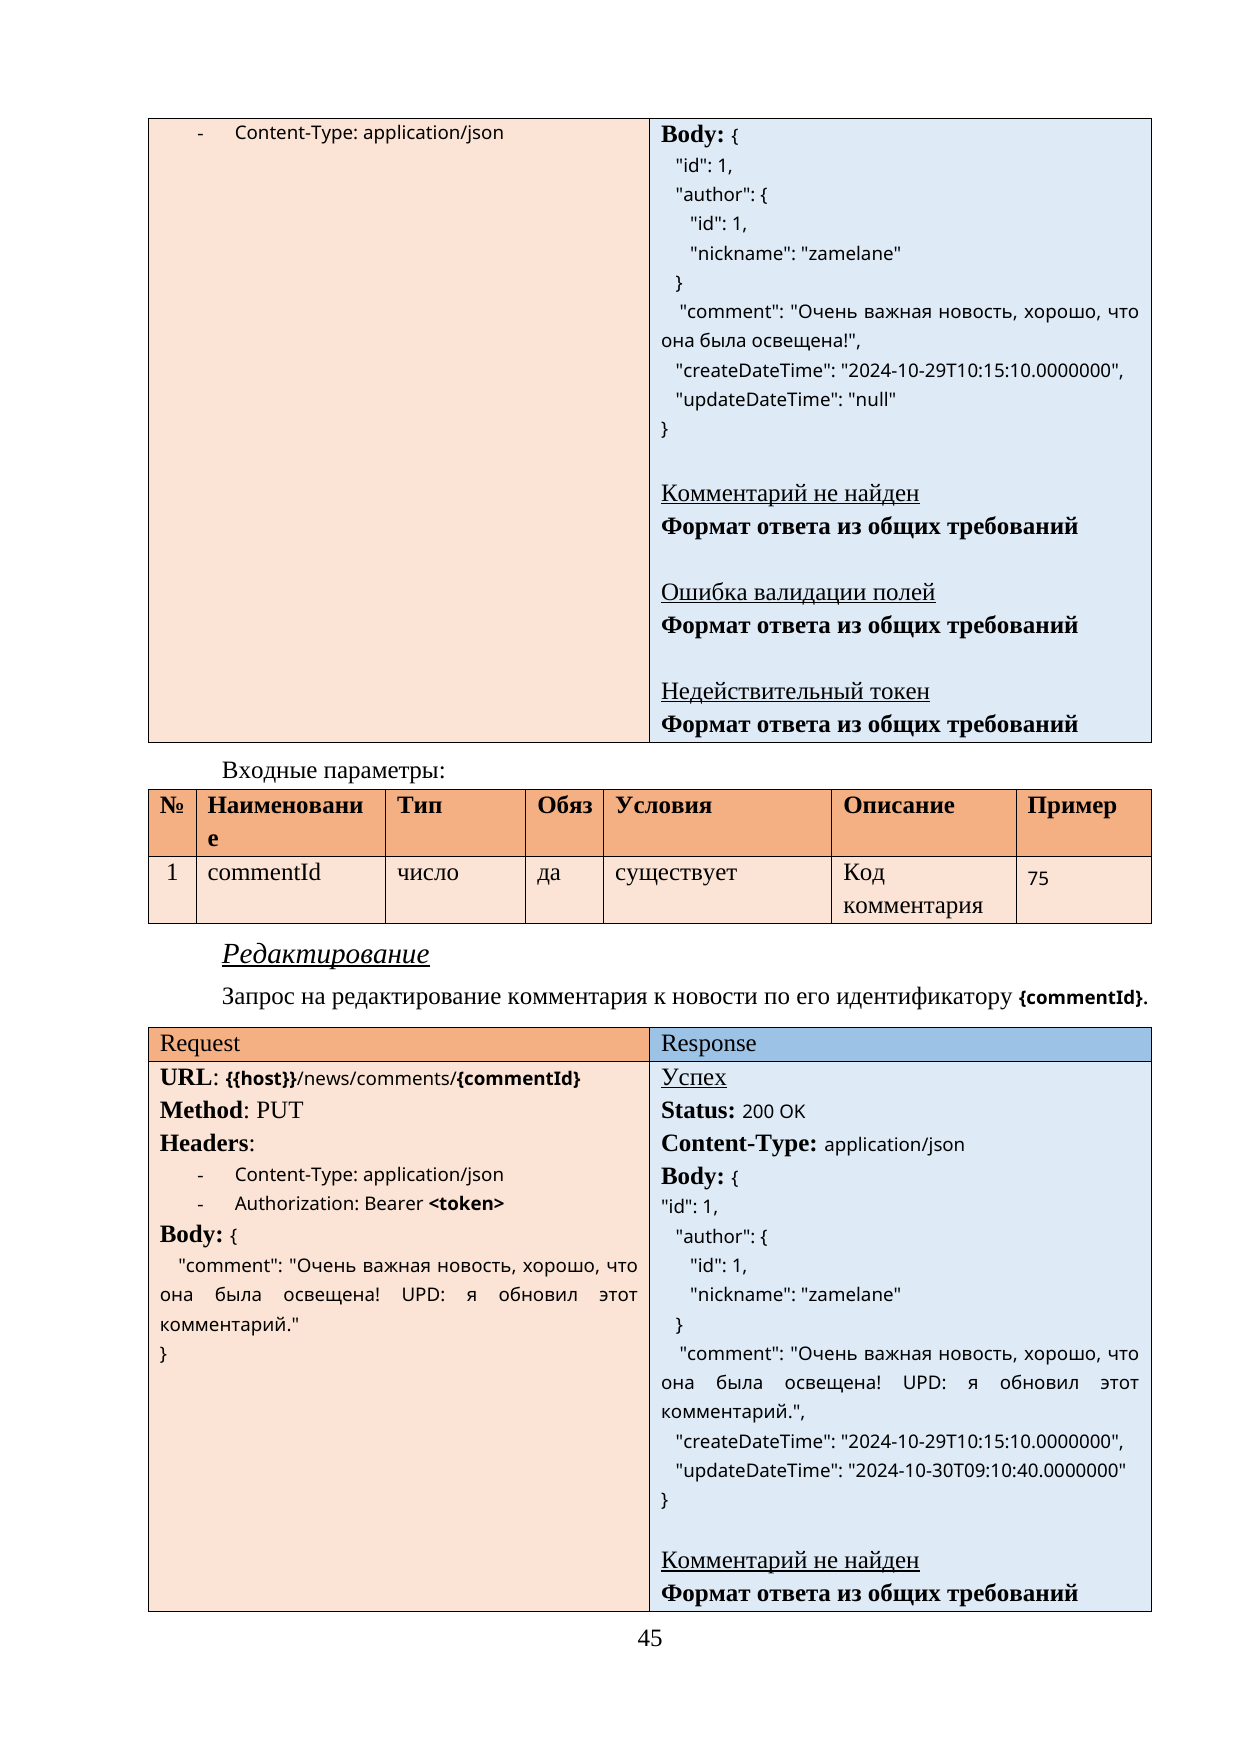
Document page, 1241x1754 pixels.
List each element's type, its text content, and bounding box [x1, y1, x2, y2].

table_header Тип [386, 790, 525, 856]
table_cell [149, 119, 649, 742]
table_cell существует [604, 857, 831, 923]
table_cell 1 [149, 857, 196, 923]
table_header Условия [604, 790, 831, 856]
table_cell да [526, 857, 603, 923]
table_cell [650, 119, 1151, 742]
text Запрос на редактирование комментария к новости по его идентификатору {commentId}. [148, 981, 1152, 1010]
table_header Request [149, 1028, 649, 1061]
table_header Описание [832, 790, 1016, 856]
table_header № [149, 790, 196, 856]
text Редактирование [148, 936, 1152, 970]
table_header Наименование [197, 790, 385, 856]
table_cell Код комментария [832, 857, 1016, 923]
table_header Response [650, 1028, 1151, 1061]
table_header Обяз [526, 790, 603, 856]
table_header Пример [1017, 790, 1151, 856]
table_cell commentId [197, 857, 385, 923]
text Входные параметры: [148, 756, 1152, 784]
table_cell число [386, 857, 525, 923]
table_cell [149, 1062, 649, 1611]
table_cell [650, 1062, 1151, 1611]
table_cell 75 [1017, 857, 1151, 923]
